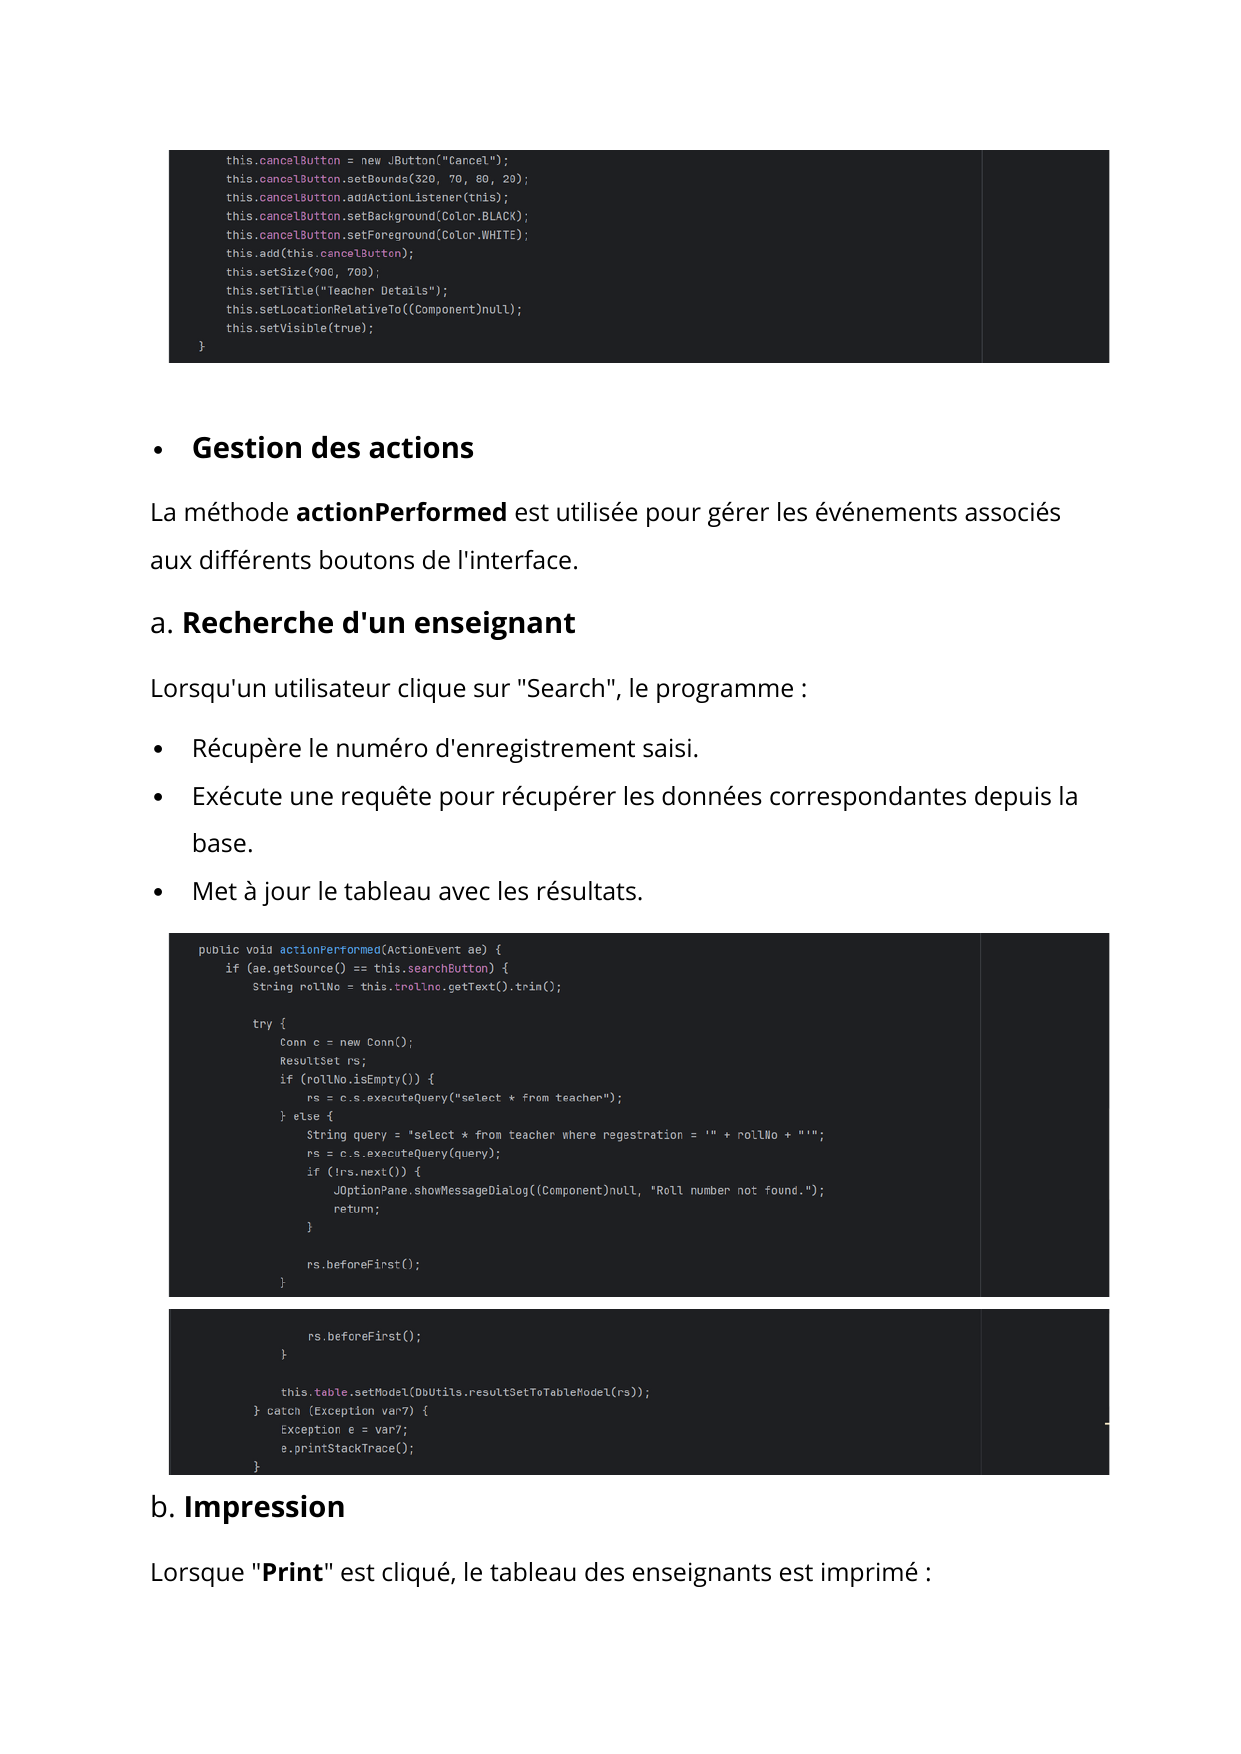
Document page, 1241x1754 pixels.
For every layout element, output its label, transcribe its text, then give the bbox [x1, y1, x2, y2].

text Lorsque "Print" est cliqué, le tableau des enseignants est imprimé : [150, 1563, 1090, 1597]
text Lorsqu'un utilisateur clique sur "Search", le programme : [150, 679, 1090, 713]
text a. Recherche d'un enseignant [150, 611, 1090, 651]
picture [168, 1318, 1110, 1483]
list Récupère le numéro d'enregistrement saisi. [154, 739, 1090, 773]
text b. Impression [150, 1495, 1090, 1535]
picture [168, 942, 1110, 1306]
text La méthode actionPerformed est utilisée pour gérer les événements associés aux différents boutons de l'interface. [150, 503, 1090, 585]
list Exécute une requête pour récupérer les données correspondantes depuis la base. [154, 787, 1090, 868]
list Met à jour le tableau avec les résultats. [154, 882, 1090, 916]
list Gestion des actions [154, 435, 1090, 475]
picture [168, 150, 1110, 363]
